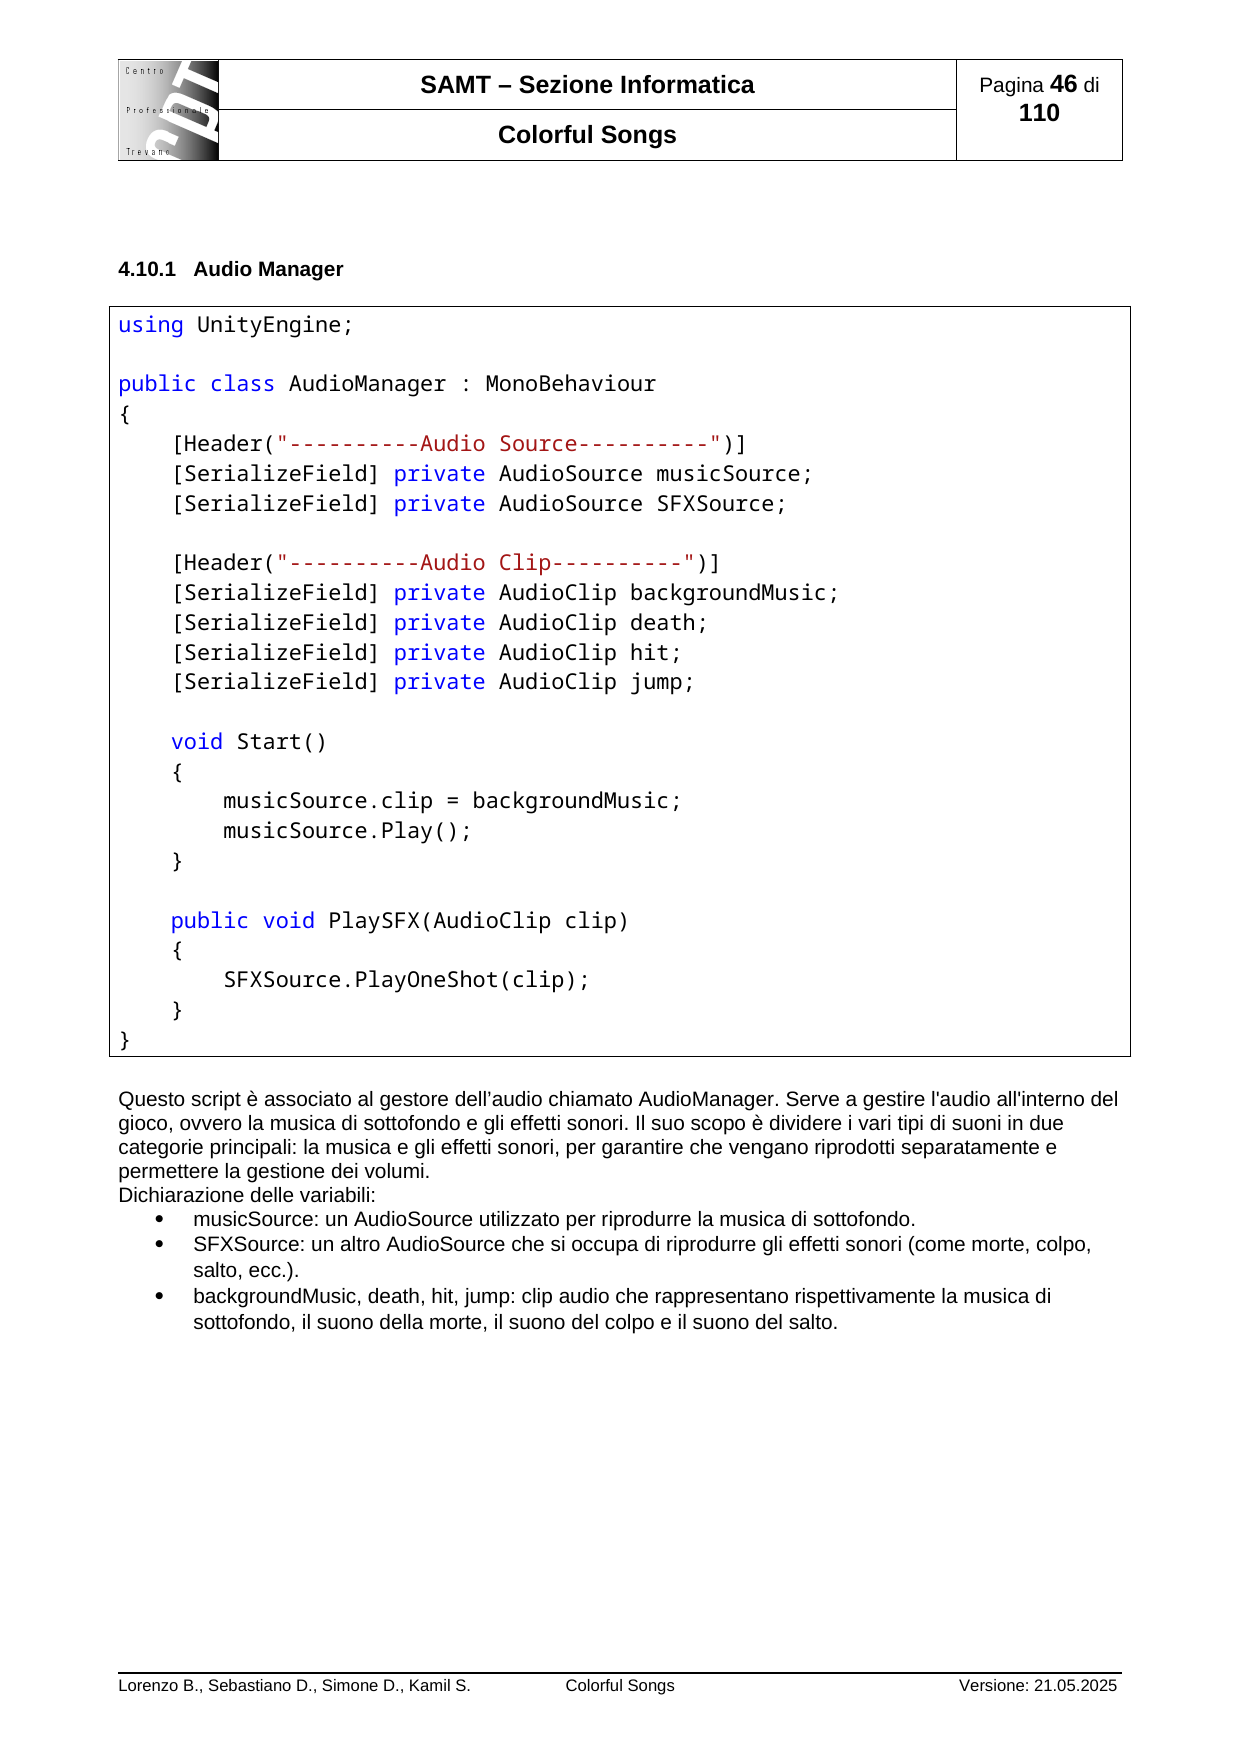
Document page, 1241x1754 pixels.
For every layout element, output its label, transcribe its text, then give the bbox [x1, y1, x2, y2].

text [SerializeField] private AudioSource SFXSource; [118, 488, 1122, 517]
text musicSource.Play(); [118, 815, 1122, 845]
text { [118, 934, 1122, 964]
text } [118, 994, 1122, 1021]
text public void PlaySFX(AudioClip clip) [118, 905, 1122, 934]
text SFXSource.PlayOneShot(clip); [118, 964, 1122, 994]
picture [118, 60, 219, 160]
text } [110, 1021, 1130, 1056]
subtitle Audio Manager [118, 257, 1122, 281]
text { [118, 398, 1122, 428]
text Dichiarazione delle variabili: [118, 1182, 1122, 1206]
text [SerializeField] private AudioClip jump; [118, 666, 1122, 696]
text musicSource.clip = backgroundMusic; [118, 786, 1122, 815]
text [Header("----------Audio Source----------")] [118, 428, 1122, 458]
text using UnityEngine; [110, 307, 1130, 339]
text } [118, 845, 1122, 875]
text [SerializeField] private AudioClip backgroundMusic; [118, 577, 1122, 607]
text [SerializeField] private AudioClip death; [118, 607, 1122, 637]
text [SerializeField] private AudioSource musicSource; [118, 458, 1122, 488]
text { [118, 756, 1122, 786]
text Questo script è associato al gestore dell’audio chiamato AudioManager. Serve a gestire l'audio all'interno del gioco, ovvero la musica di sottofondo e gli effetti sonori. Il suo scopo è dividere i vari tipi di suoni in due categorie principali: la musica e gli effetti sonori, per garantire che vengano riprodotti separatamente e permettere la gestione dei volumi. [118, 1087, 1122, 1182]
text [SerializeField] private AudioClip hit; [118, 637, 1122, 666]
list SFXSource: un altro AudioSource che si occupa di riprodurre gli effetti sonori (come morte, colpo, salto, ecc.). [156, 1232, 1122, 1282]
text void Start() [118, 726, 1122, 756]
list backgroundMusic, death, hit, jump: clip audio che rappresentano rispettivamente la musica di sottofondo, il suono della morte, il suono del colpo e il suono del salto. [156, 1284, 1122, 1334]
text public class AudioManager : MonoBehaviour [118, 368, 1122, 398]
list musicSource: un AudioSource utilizzato per riprodurre la musica di sottofondo. [156, 1206, 1122, 1230]
text [Header("----------Audio Clip----------")] [118, 547, 1122, 577]
